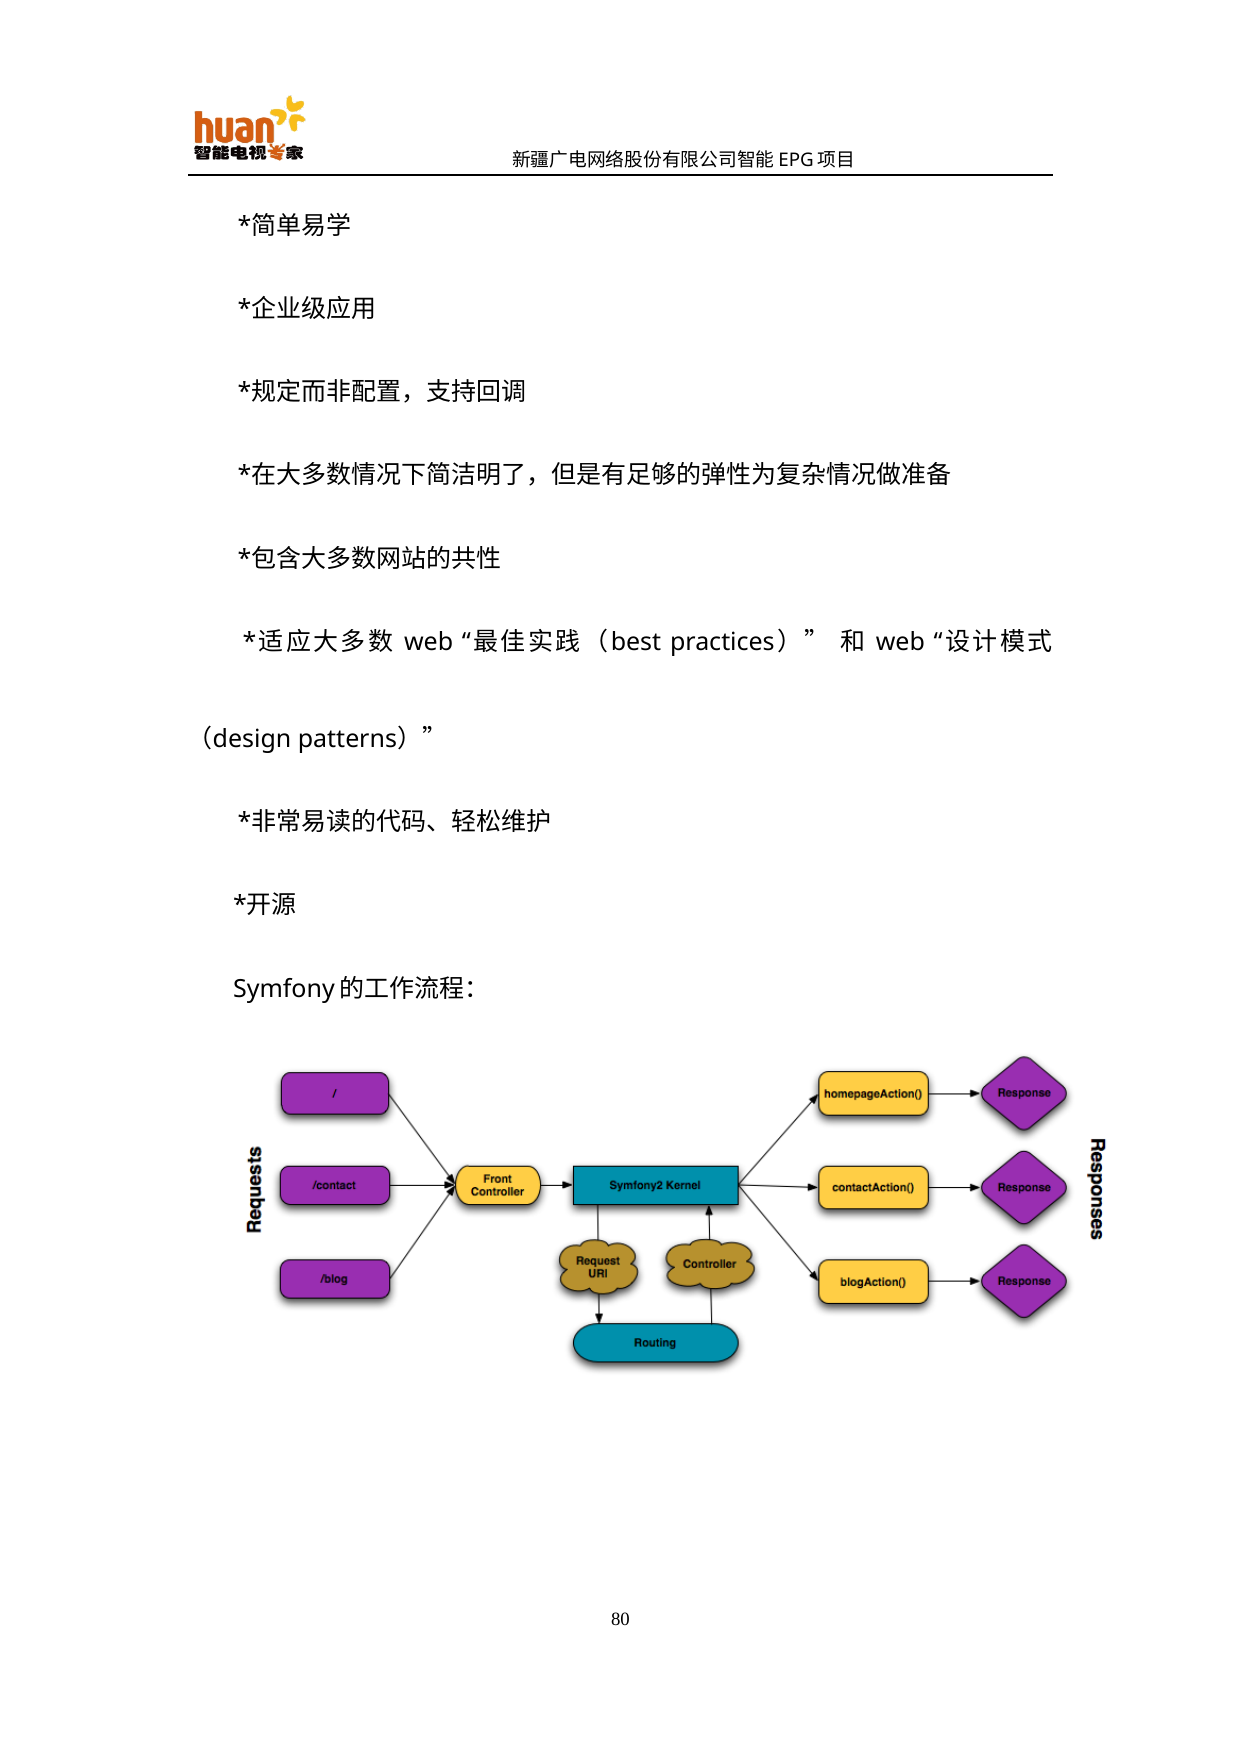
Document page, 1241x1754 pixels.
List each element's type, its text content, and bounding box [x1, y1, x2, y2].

picture [187, 88, 313, 167]
text *开源 [187, 871, 1053, 936]
picture [232, 1036, 1119, 1387]
text *规定而非配置，支持回调 [187, 357, 1053, 422]
text *非常易读的代码、轻松维护 [187, 787, 1053, 852]
text *适应大多数 web “最佳实践（best practices）” 和 web “设计模式（design patterns）” [187, 607, 1053, 769]
text *简单易学 [187, 191, 1053, 256]
text *包含大多数网站的共性 [187, 524, 1053, 589]
text Symfony的工作流程： [187, 954, 1053, 1019]
text *在大多数情况下简洁明了，但是有足够的弹性为复杂情况做准备 [187, 441, 1053, 506]
text *企业级应用 [187, 274, 1053, 339]
